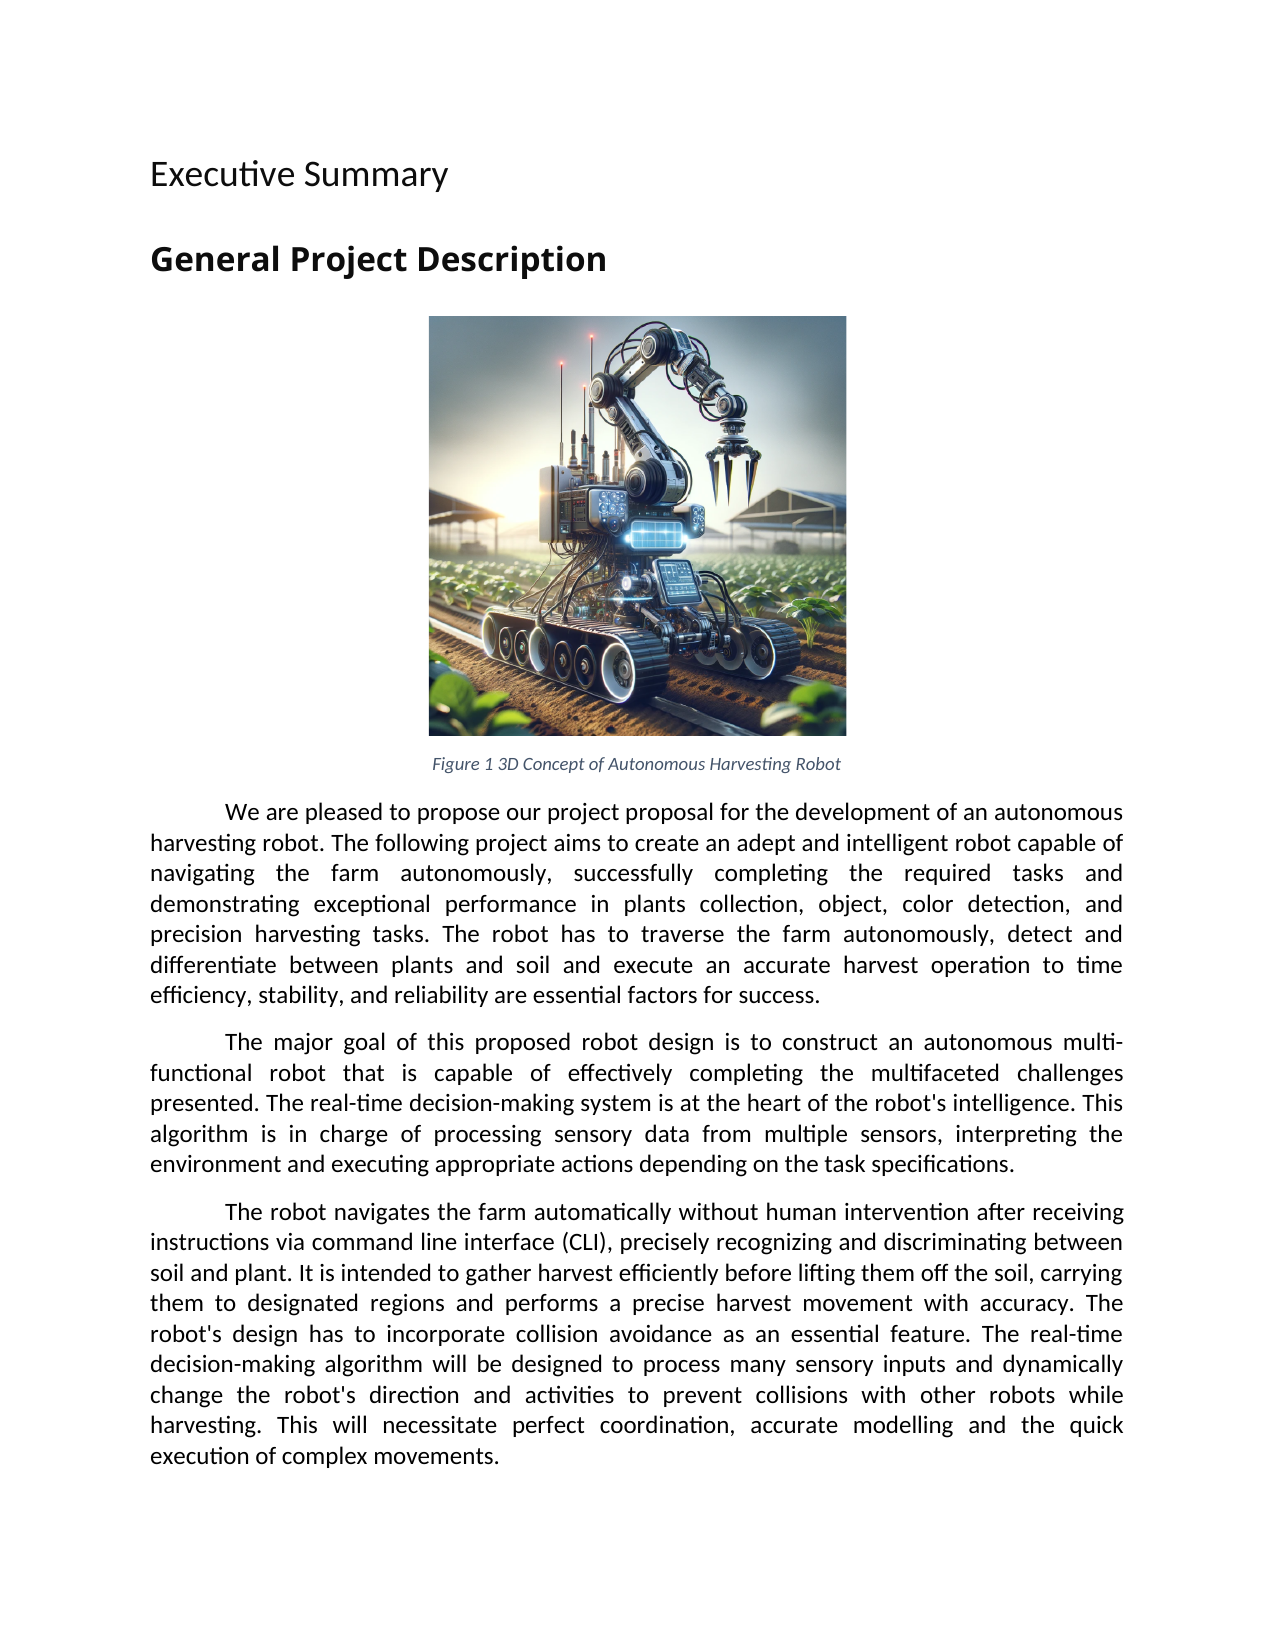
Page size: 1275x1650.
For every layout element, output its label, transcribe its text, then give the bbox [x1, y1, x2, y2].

text The major goal of this proposed robot design is to construct an autonomous multi-functional robot that is capable of effectively completing the multifaceted challenges presented. The real-time decision-making system is at the heart of the robot's intelligence. This algorithm is in charge of processing sensory data from multiple sensors, interpreting the environment and executing appropriate actions depending on the task specifications. [150, 1026, 1125, 1179]
text Figure 1 3D Concept of Autonomous Harvesting Robot [150, 752, 1125, 775]
subtitle General Project Description [150, 235, 1125, 281]
text The robot navigates the farm automatically without human intervention after receiving instructions via command line interface (CLI), precisely recognizing and discriminating between soil and plant. It is intended to gather harvest efficiently before lifting them off the soil, carrying them to designated regions and performs a precise harvest movement with accuracy. The robot's design has to incorporate collision avoidance as an essential feature. The real-time decision-making algorithm will be designed to process many sensory inputs and dynamically change the robot's direction and activities to prevent collisions with other robots while harvesting. This will necessitate perfect coordination, accurate modelling and the quick execution of complex movements. [150, 1196, 1125, 1470]
picture [428, 316, 847, 736]
text We are pleased to propose our project proposal for the development of an autonomous harvesting robot. The following project aims to create an adept and intelligent robot capable of navigating the farm autonomously, successfully completing the required tasks and demonstrating exceptional performance in plants collection, object, color detection, and precision harvesting tasks. The robot has to traverse the farm autonomously, detect and differentiate between plants and soil and execute an accurate harvest operation to time efficiency, stability, and reliability are essential factors for success. [150, 796, 1125, 1010]
subtitle Executive Summary [150, 150, 1125, 196]
